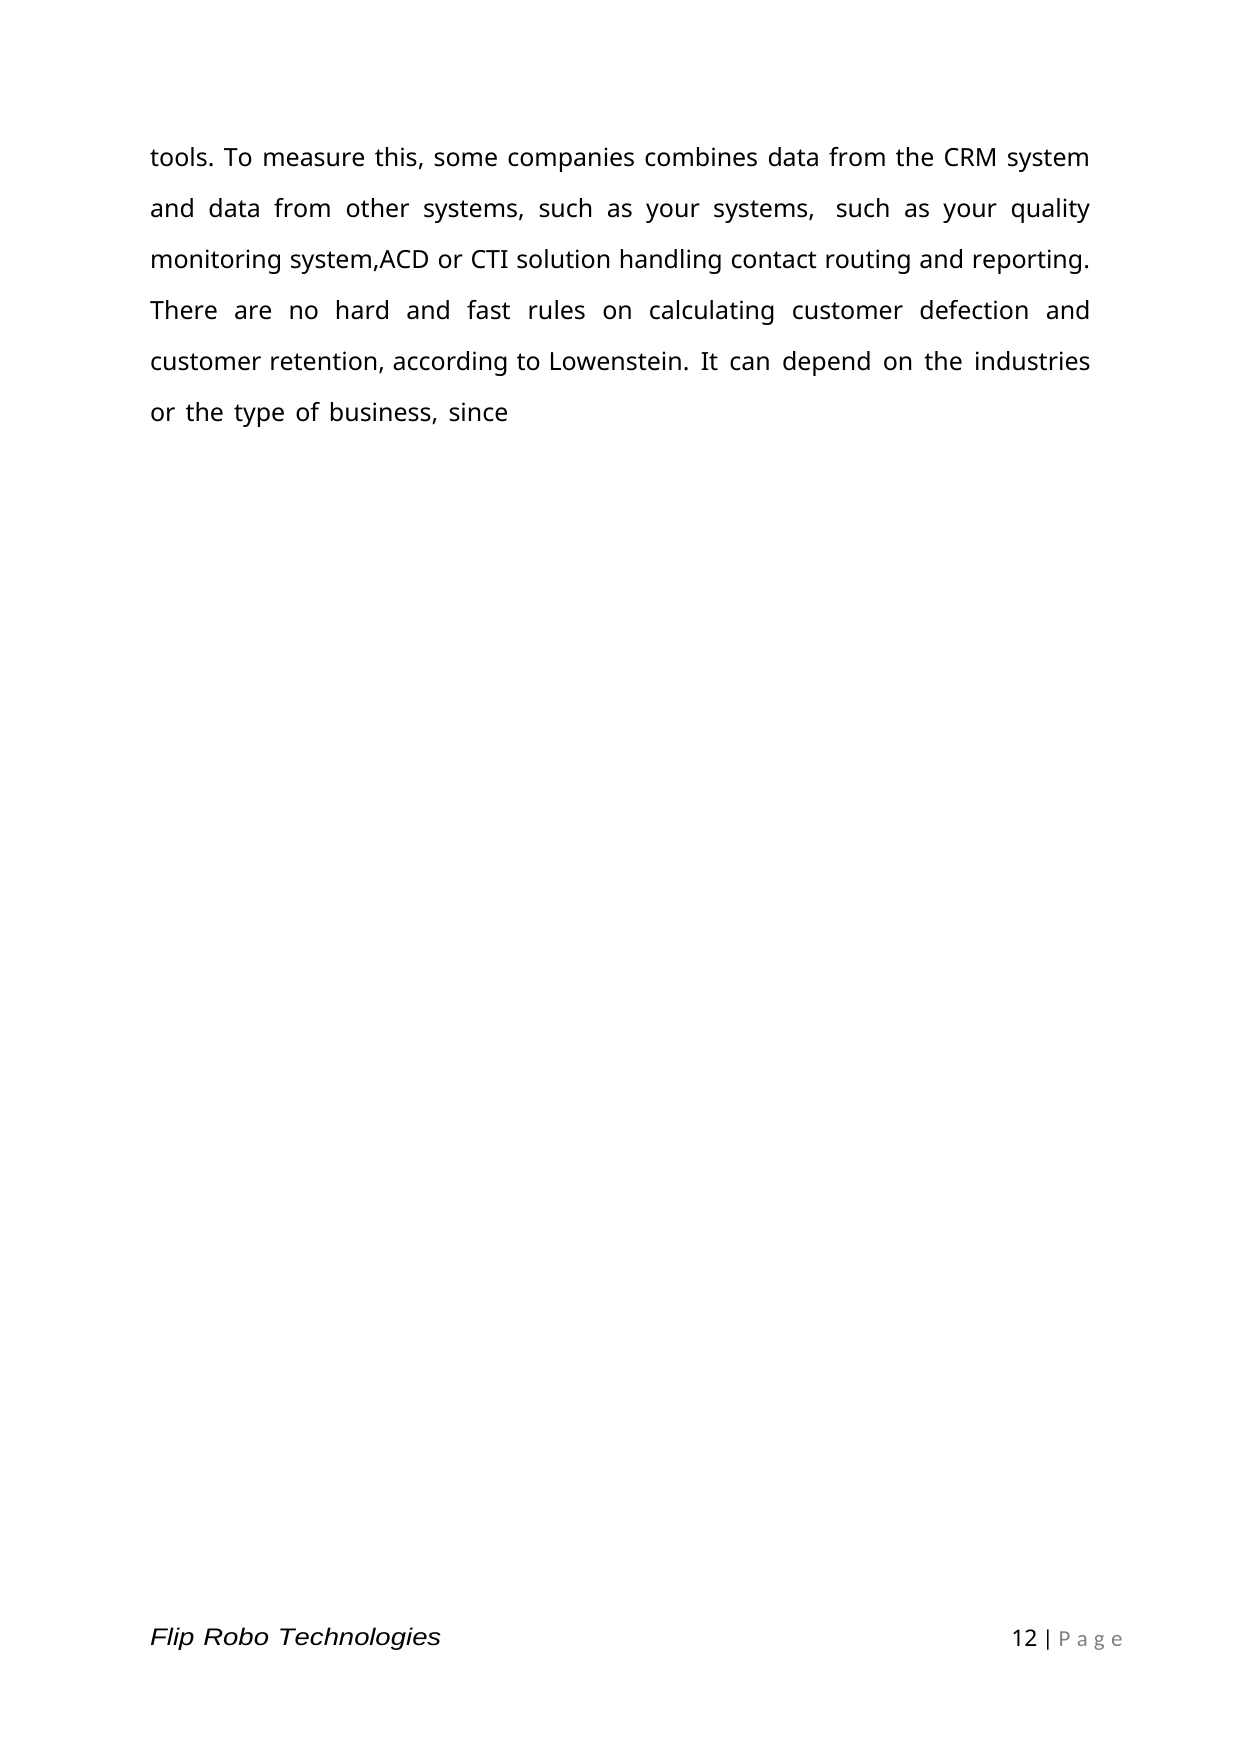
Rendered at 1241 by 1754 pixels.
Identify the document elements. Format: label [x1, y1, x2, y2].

text [150, 139, 1091, 429]
